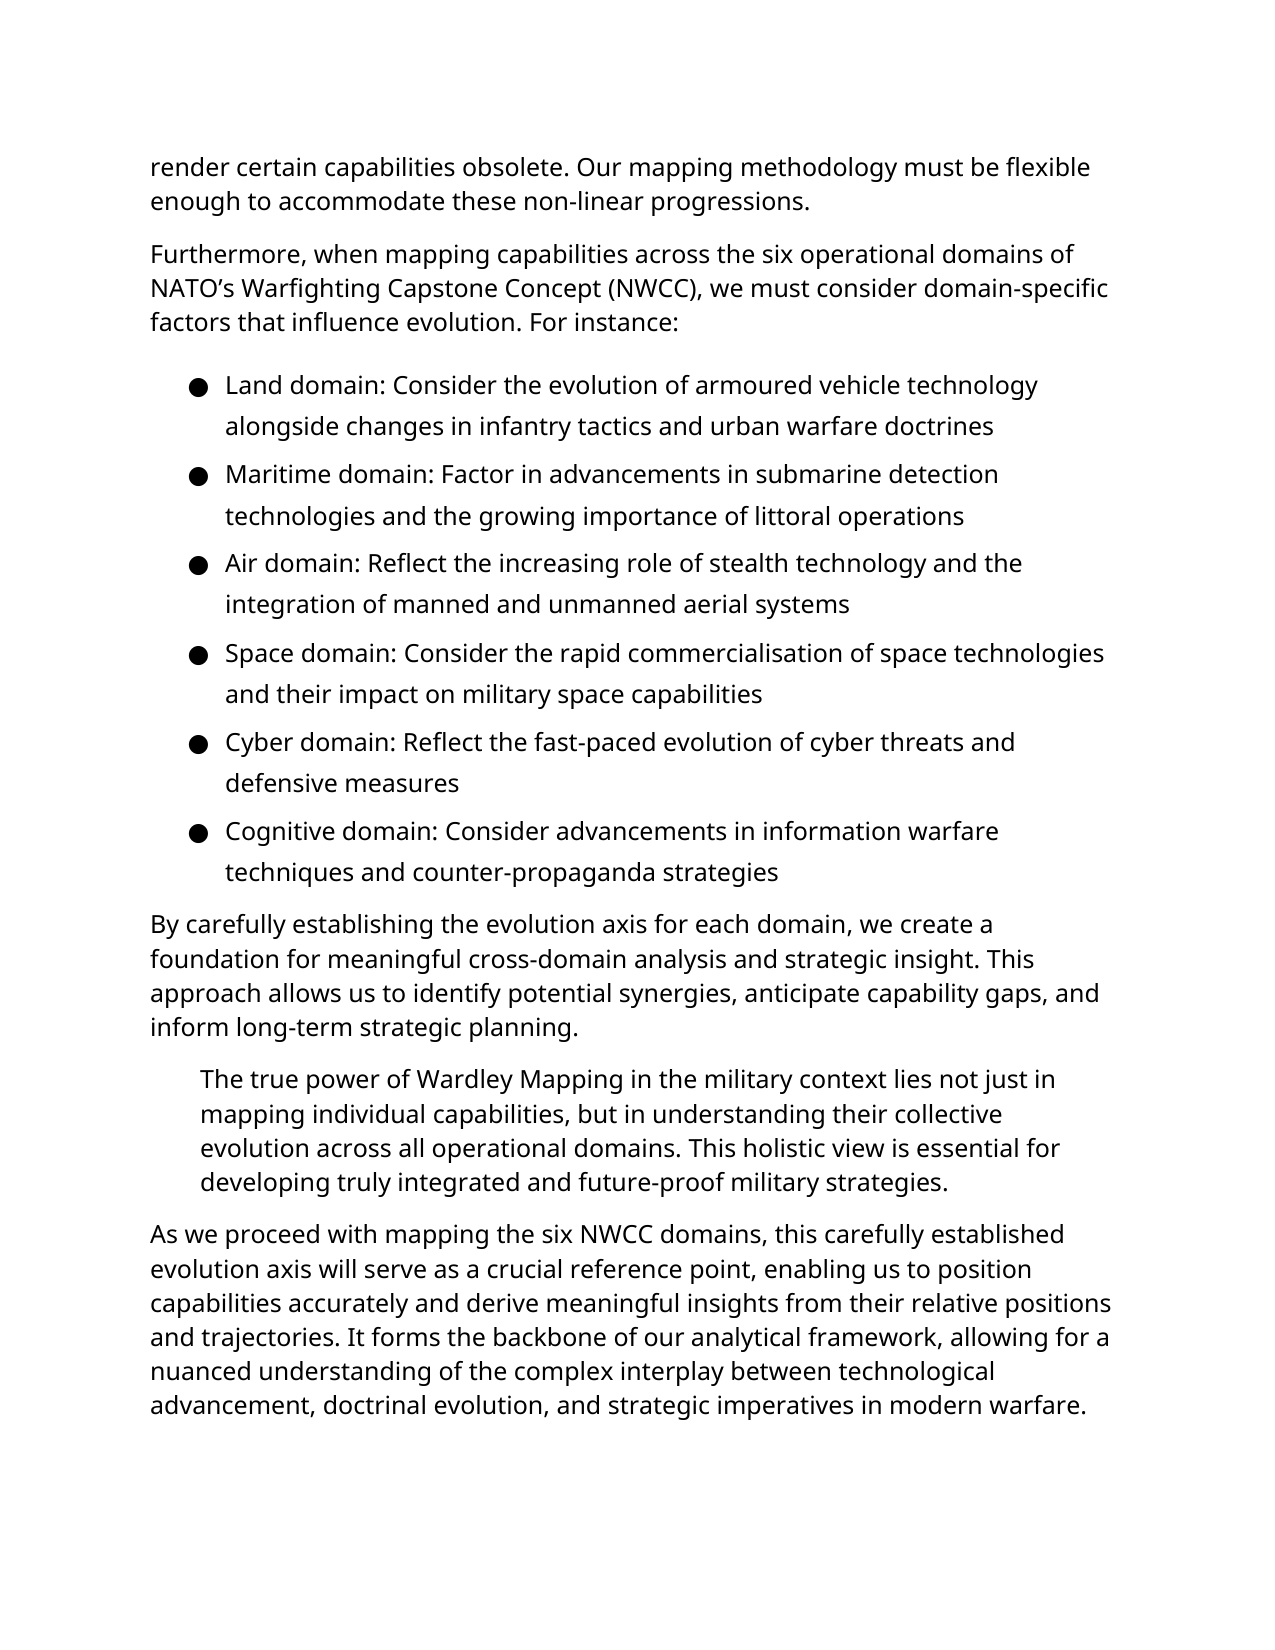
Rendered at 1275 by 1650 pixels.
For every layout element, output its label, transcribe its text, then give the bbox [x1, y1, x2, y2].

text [150, 150, 1125, 218]
text Furthermore, when mapping capabilities across the six operational domains of NATO’s Warfighting Capstone Concept (NWCC), we must consider domain-specific factors that influence evolution. For instance: [150, 237, 1125, 339]
list Land domain: Consider the evolution of armoured vehicle technology alongside changes in infantry tactics and urban warfare doctrines [187, 358, 1125, 443]
list Air domain: Reflect the increasing role of stealth technology and the integration of manned and unmanned aerial systems [187, 536, 1125, 621]
text As we proceed with mapping the six NWCC domains, this carefully established evolution axis will serve as a crucial reference point, enabling us to position capabilities accurately and derive meaningful insights from their relative positions and trajectories. It forms the backbone of our analytical framework, allowing for a nuanced understanding of the complex interplay between technological advancement, doctrinal evolution, and strategic imperatives in modern warfare. [150, 1217, 1125, 1422]
list Cognitive domain: Consider advancements in information warfare techniques and counter-propaganda strategies [187, 803, 1125, 888]
text The true power of Wardley Mapping in the military context lies not just in mapping individual capabilities, but in understanding their collective evolution across all operational domains. This holistic view is essential for developing truly integrated and future-proof military strategies. [200, 1062, 1075, 1198]
text By carefully establishing the evolution axis for each domain, we create a foundation for meaningful cross-domain analysis and strategic insight. This approach allows us to identify potential synergies, anticipate capability gaps, and inform long-term strategic planning. [150, 907, 1125, 1043]
list Space domain: Consider the rapid commercialisation of space technologies and their impact on military space capabilities [187, 625, 1125, 710]
list Maritime domain: Factor in advancements in submarine detection technologies and the growing importance of littoral operations [187, 447, 1125, 532]
list Cyber domain: Reflect the fast-paced evolution of cyber threats and defensive measures [187, 714, 1125, 799]
